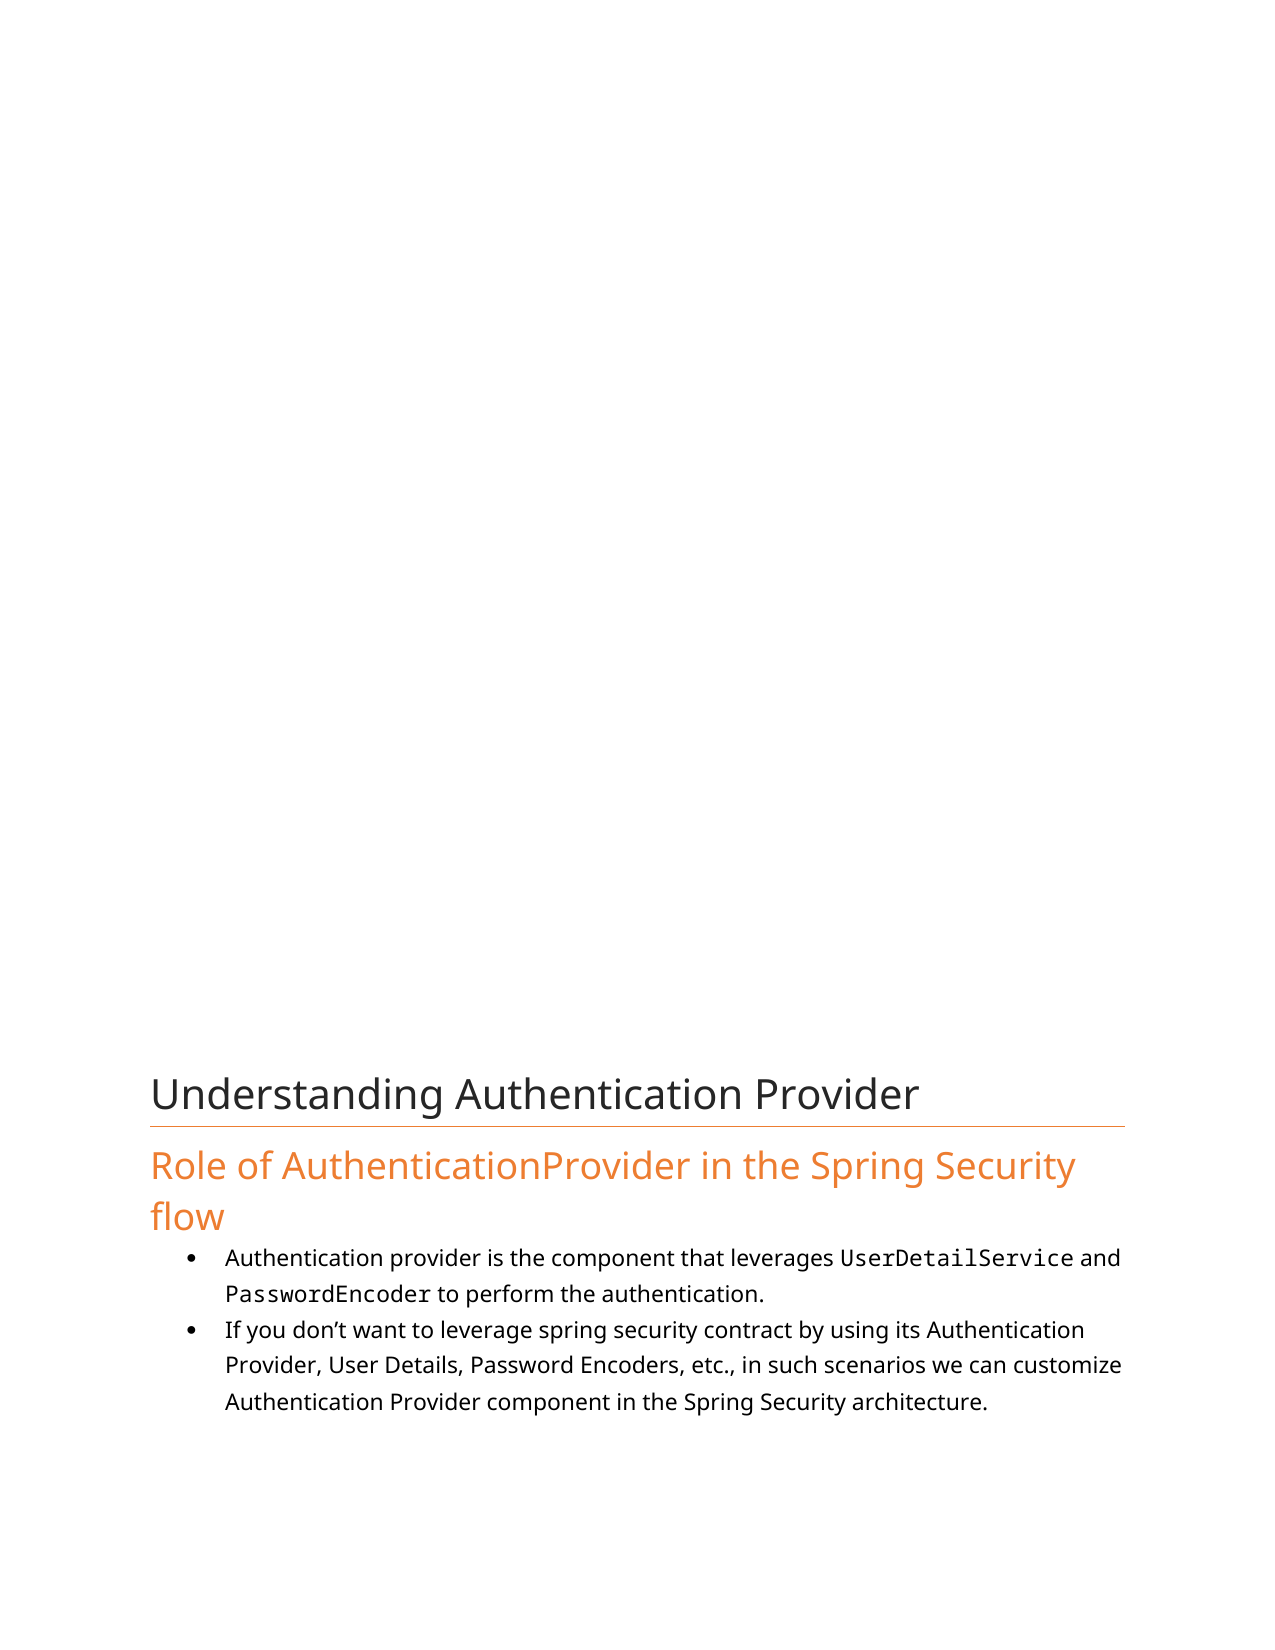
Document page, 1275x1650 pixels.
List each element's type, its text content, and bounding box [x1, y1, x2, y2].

subtitle Understanding Authentication Provider [150, 1065, 1125, 1126]
list Authentication provider is the component that leverages UserDetailService and PasswordEncoder to perform the authentication. [187, 1242, 1125, 1309]
subtitle Role of AuthenticationProvider in the Spring Security flow [150, 1139, 1125, 1242]
list If you don’t want to leverage spring security contract by using its Authentication Provider, User Details, Password Encoders, etc., in such scenarios we can customize Authentication Provider component in the Spring Security architecture. [187, 1313, 1125, 1417]
